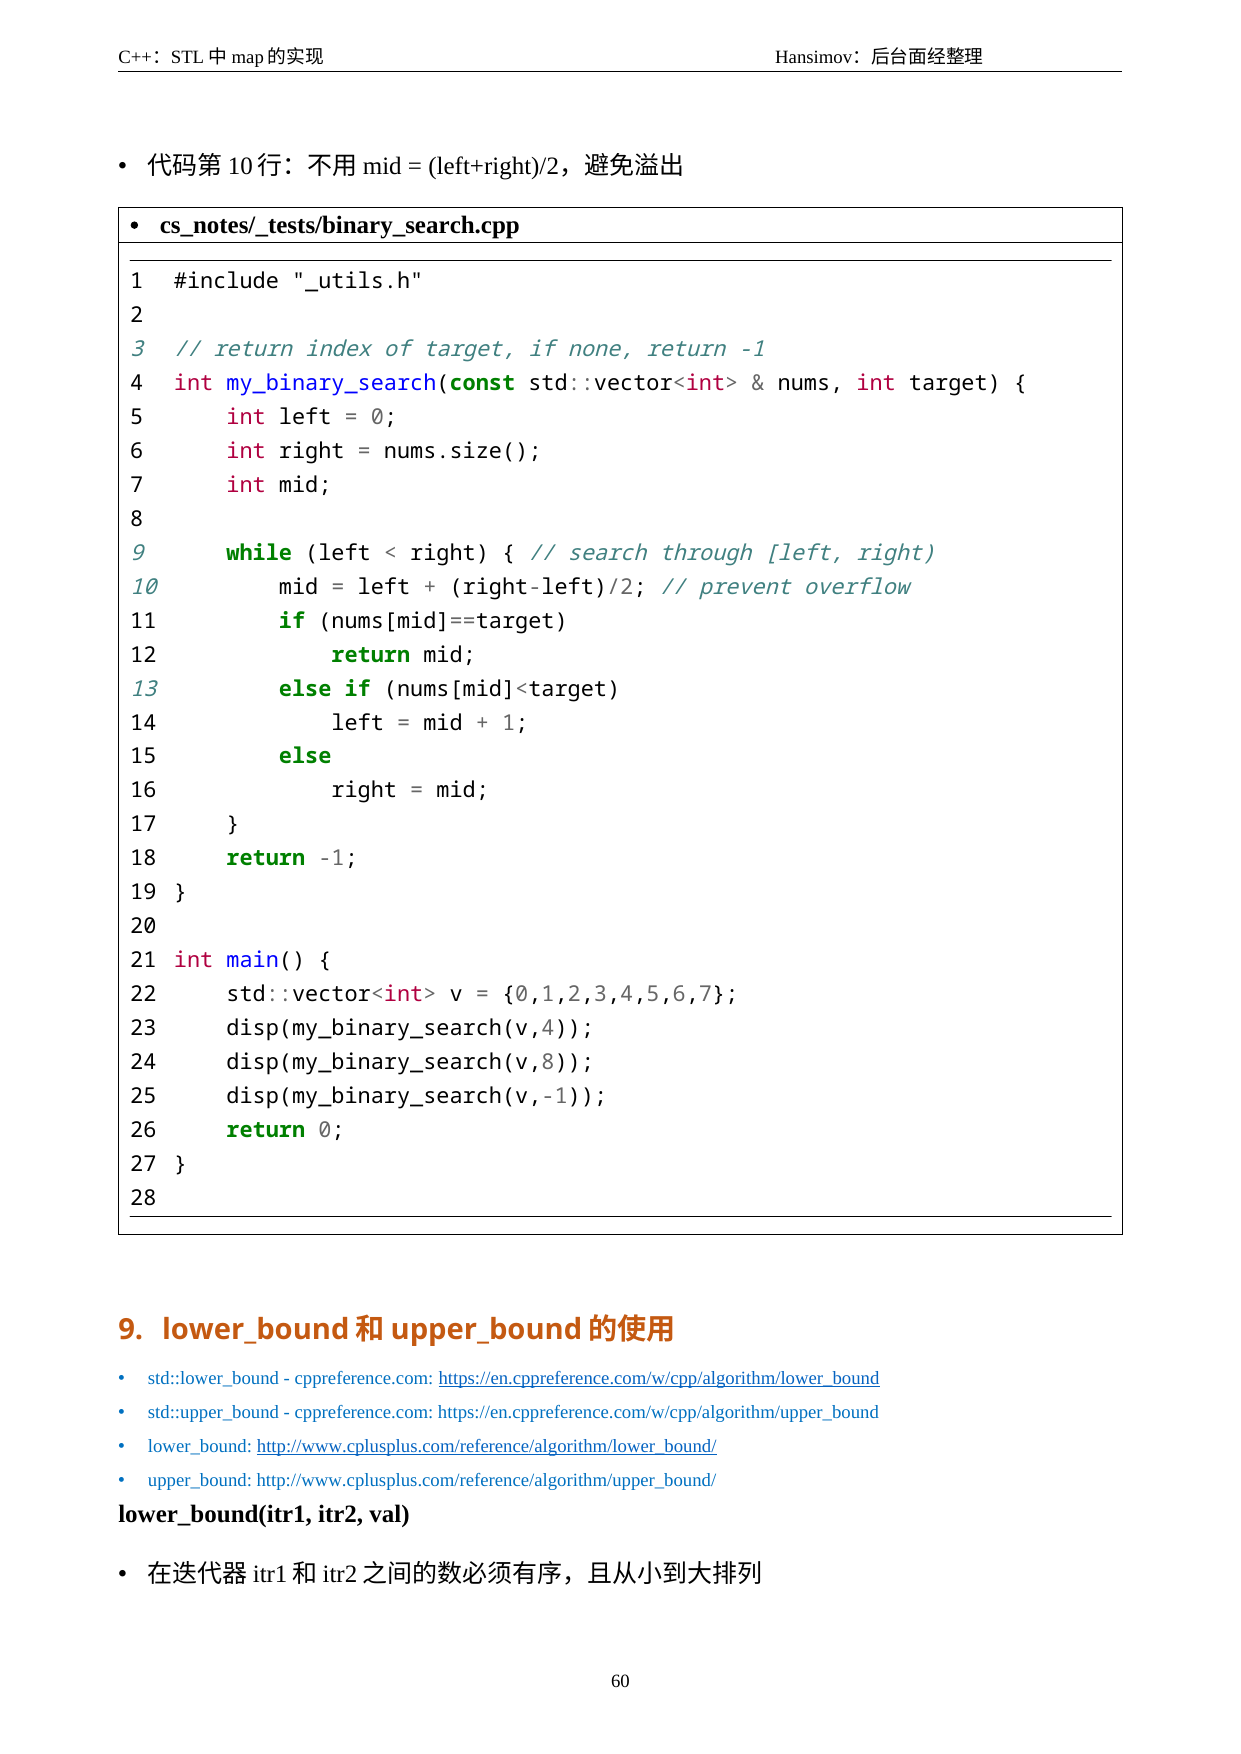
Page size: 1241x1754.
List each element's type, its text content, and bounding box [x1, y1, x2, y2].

text 在迭代器itr1和itr2之间的数必须有序，且从小到大排列 [118, 1538, 1122, 1606]
table_cell #include "_utils.h" // return index of target, if none, return -1 int my_binary_search(const std::vector<int> & nums, int target) { int left = 0; int right = nums.size(); int mid; while (left < right) { // search through [left, right) mid = left + (right-left)/2; // prevent overflow if (nums[mid]==target) return mid; else if (nums[mid]<target) left = mid + 1; else right = mid; } return -1; } int main() { std::vector<int> v = {0,1,2,3,4,5,6,7}; disp(my_binary_search(v,4)); disp(my_binary_search(v,8)); disp(my_binary_search(v,-1)); return 0; } [119, 243, 1122, 1234]
text upper_bound: http://www.cplusplus.com/reference/algorithm/upper_bound/ [118, 1463, 1122, 1497]
subtitle lower_bound和upper_bound的使用 [118, 1293, 1122, 1361]
text 代码第10行：不用mid = (left+right)/2，避免溢出 [118, 130, 1122, 198]
table_header cs_notes/_tests/binary_search.cpp [119, 208, 1122, 242]
text lower_bound(itr1, itr2, val) [118, 1497, 1122, 1531]
text lower_bound: http://www.cplusplus.com/reference/algorithm/lower_bound/ [118, 1429, 1122, 1463]
text std::upper_bound - cppreference.com: https://en.cppreference.com/w/cpp/algorithm/upper_bound [118, 1395, 1122, 1429]
text std::lower_bound - cppreference.com: https://en.cppreference.com/w/cpp/algorithm/lower_bound [118, 1361, 1122, 1395]
